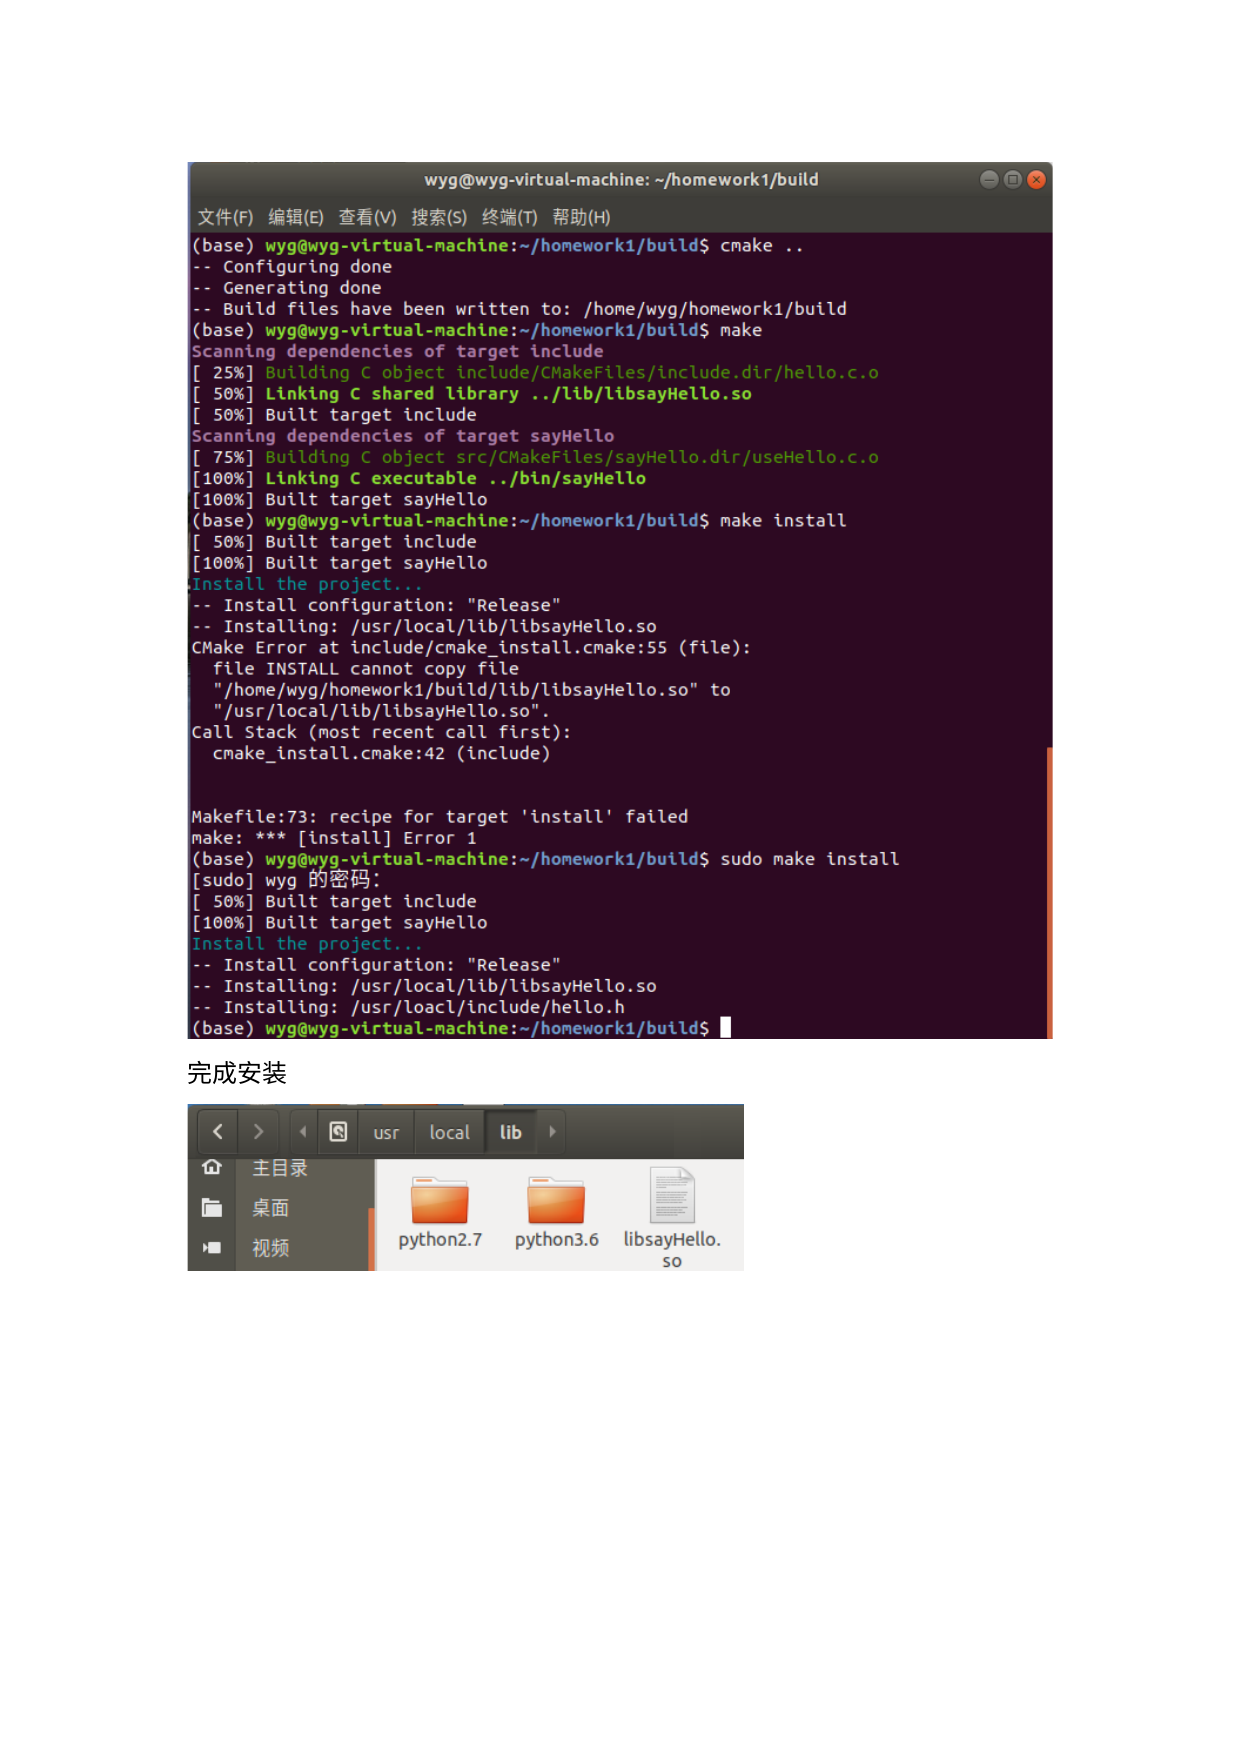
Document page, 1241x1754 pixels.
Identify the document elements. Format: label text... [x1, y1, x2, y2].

picture [187, 162, 1053, 1039]
text 完成安装 [187, 1039, 1053, 1104]
picture [187, 1104, 744, 1271]
